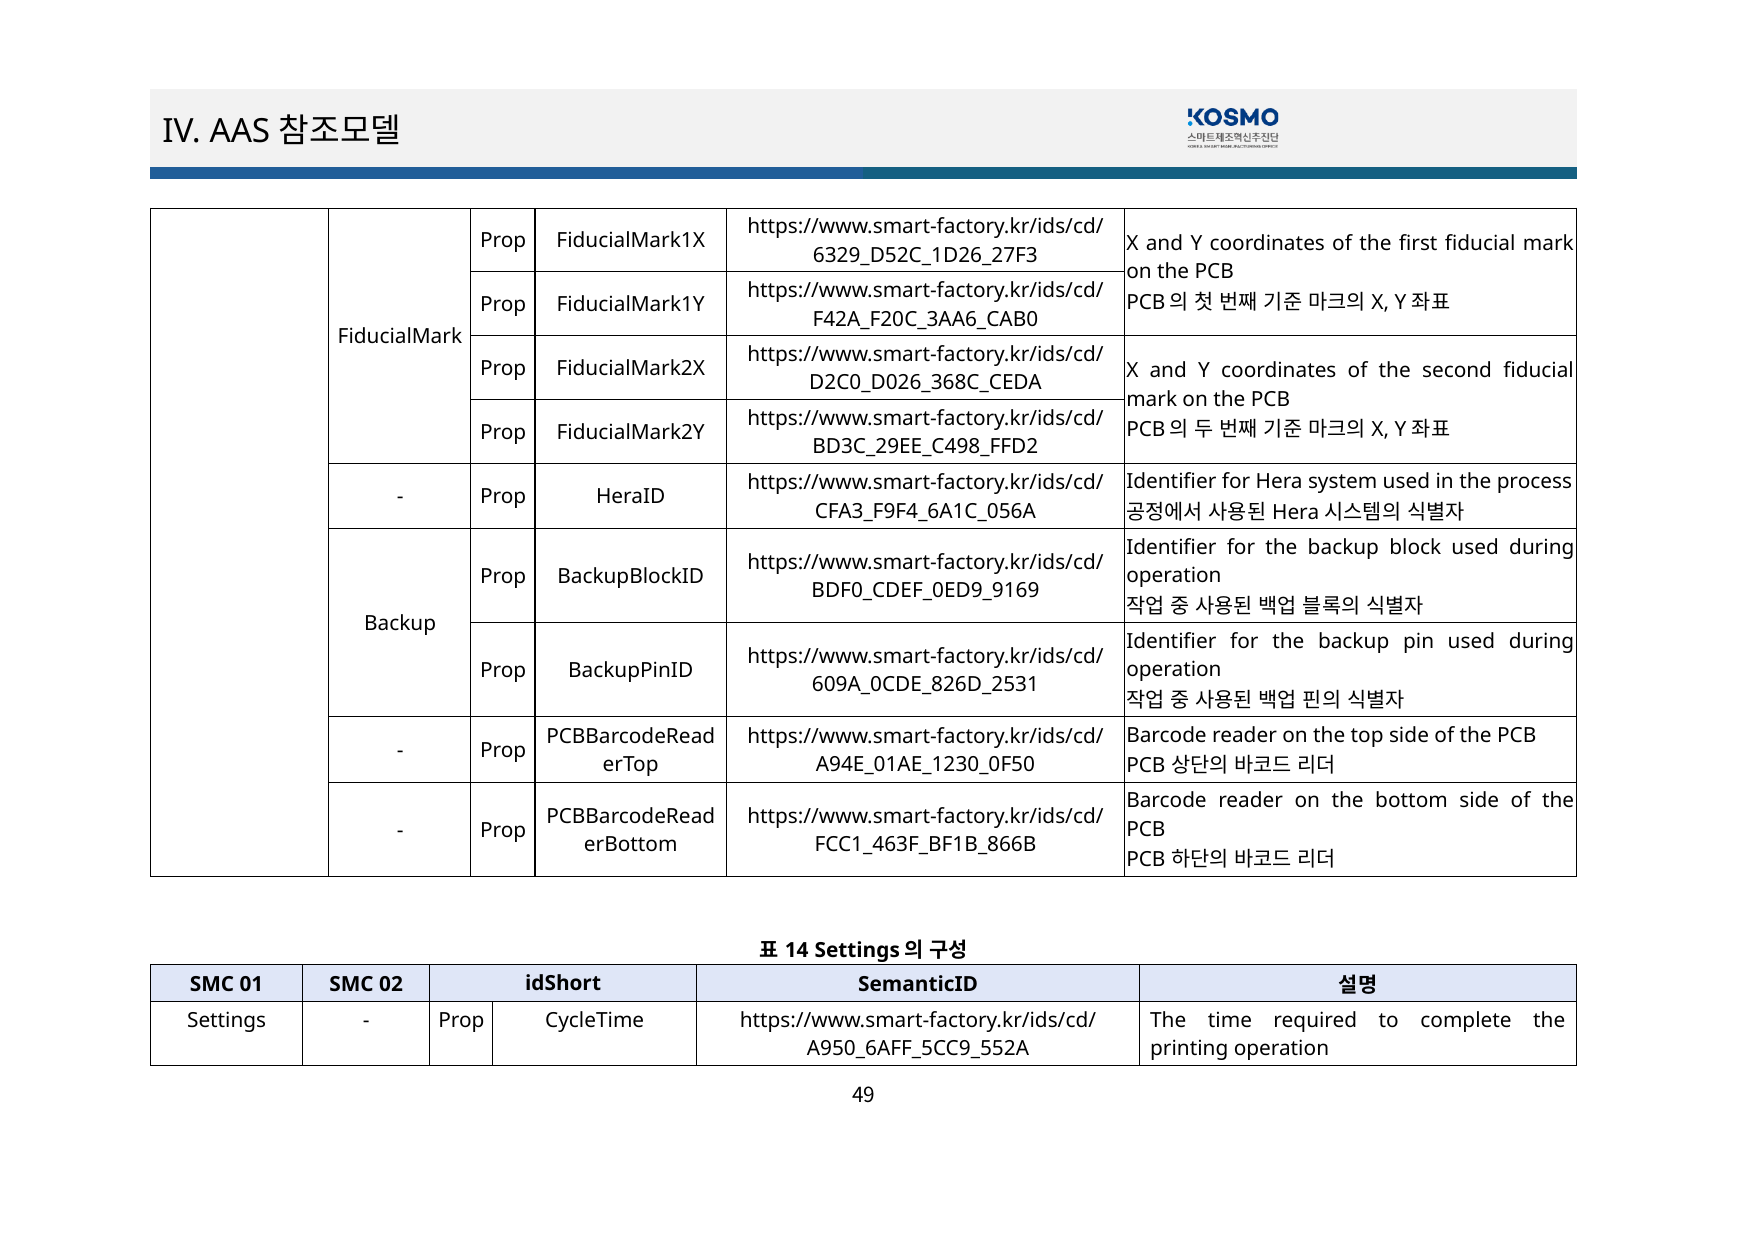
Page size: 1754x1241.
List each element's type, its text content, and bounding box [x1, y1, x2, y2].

table_cell Prop [430, 1002, 492, 1065]
table_cell https://www.smart-factory.kr/ids/cd/F42A_F20C_3AA6_CAB0 [727, 272, 1124, 335]
table_header idShort [430, 965, 696, 1001]
text 표 14 Settings의 구성 [150, 934, 1577, 964]
table_cell https://www.smart-factory.kr/ids/cd/A950_6AFF_5CC9_552A [697, 1002, 1139, 1065]
table_cell The time required to complete the printing operation 인쇄 작업을 완료하는 데 걸리는 시간 [1140, 1002, 1576, 1065]
table_cell Prop [471, 529, 534, 622]
table_header SMC 02 [303, 965, 429, 1001]
table_cell PCBBarcodeReaderTop [536, 717, 726, 782]
table_cell Prop [471, 400, 534, 462]
table_header 설명 [1140, 965, 1576, 1001]
table_cell BackupBlockID [536, 529, 726, 622]
table_cell FiducialMark2X [536, 336, 726, 399]
table_cell https://www.smart-factory.kr/ids/cd/A94E_01AE_1230_0F50 [727, 717, 1124, 782]
table_header SMC 01 [151, 965, 302, 1001]
table_cell https://www.smart-factory.kr/ids/cd/CFA3_F9F4_6A1C_056A [727, 464, 1124, 528]
table_cell BackupPinID [536, 623, 726, 716]
table_cell Identifier for the backup block used during operation 작업 중 사용된 백업 블록의 식별자 [1125, 529, 1576, 622]
table_cell Settings [151, 1002, 302, 1065]
table_cell HeraID [536, 464, 726, 528]
table_cell - [329, 464, 470, 528]
table_cell https://www.smart-factory.kr/ids/cd/6329_D52C_1D26_27F3 [727, 209, 1124, 271]
table_header SemanticID [697, 965, 1139, 1001]
table_cell X and Y coordinates of the second fiducial mark on the PCB PCB의 두 번째 기준 마크의 X, Y 좌표 [1125, 336, 1576, 462]
table_cell - [329, 717, 470, 782]
table_cell Prop [471, 336, 534, 399]
picture [1187, 108, 1279, 148]
table_cell Prop [471, 783, 534, 876]
table_cell Barcode reader on the bottom side of the PCB PCB 하단의 바코드 리더 [1125, 783, 1576, 876]
table_cell https://www.smart-factory.kr/ids/cd/BDF0_CDEF_0ED9_9169 [727, 529, 1124, 622]
table_cell Prop [471, 717, 534, 782]
table_cell https://www.smart-factory.kr/ids/cd/609A_0CDE_826D_2531 [727, 623, 1124, 716]
table_cell Identifier for the backup pin used during operation 작업 중 사용된 백업 핀의 식별자 [1125, 623, 1576, 716]
table_cell - [329, 783, 470, 876]
table_cell Prop [471, 623, 534, 716]
table_cell Prop [471, 209, 534, 271]
table_cell FiducialMark1Y [536, 272, 726, 335]
table_cell https://www.smart-factory.kr/ids/cd/D2C0_D026_368C_CEDA [727, 336, 1124, 399]
table_cell Barcode reader on the top side of the PCB PCB 상단의 바코드 리더 [1125, 717, 1576, 782]
table_cell https://www.smart-factory.kr/ids/cd/BD3C_29EE_C498_FFD2 [727, 400, 1124, 462]
table_cell https://www.smart-factory.kr/ids/cd/FCC1_463F_BF1B_866B [727, 783, 1124, 876]
table_cell Prop [471, 464, 534, 528]
table_cell X and Y coordinates of the first fiducial mark on the PCB PCB의 첫 번째 기준 마크의 X, Y 좌표 [1125, 209, 1576, 335]
table_cell FiducialMark1X [536, 209, 726, 271]
table_cell - [303, 1002, 429, 1065]
table_cell CycleTime [493, 1002, 696, 1065]
table_cell Backup [329, 529, 470, 716]
table_cell PCBBarcodeReaderBottom [536, 783, 726, 876]
table_cell FiducialMark [329, 209, 470, 462]
table_cell FiducialMark2Y [536, 400, 726, 462]
table_cell Prop [471, 272, 534, 335]
table_cell Identifier for Hera system used in the process 공정에서 사용된 Hera 시스템의 식별자 [1125, 464, 1576, 528]
